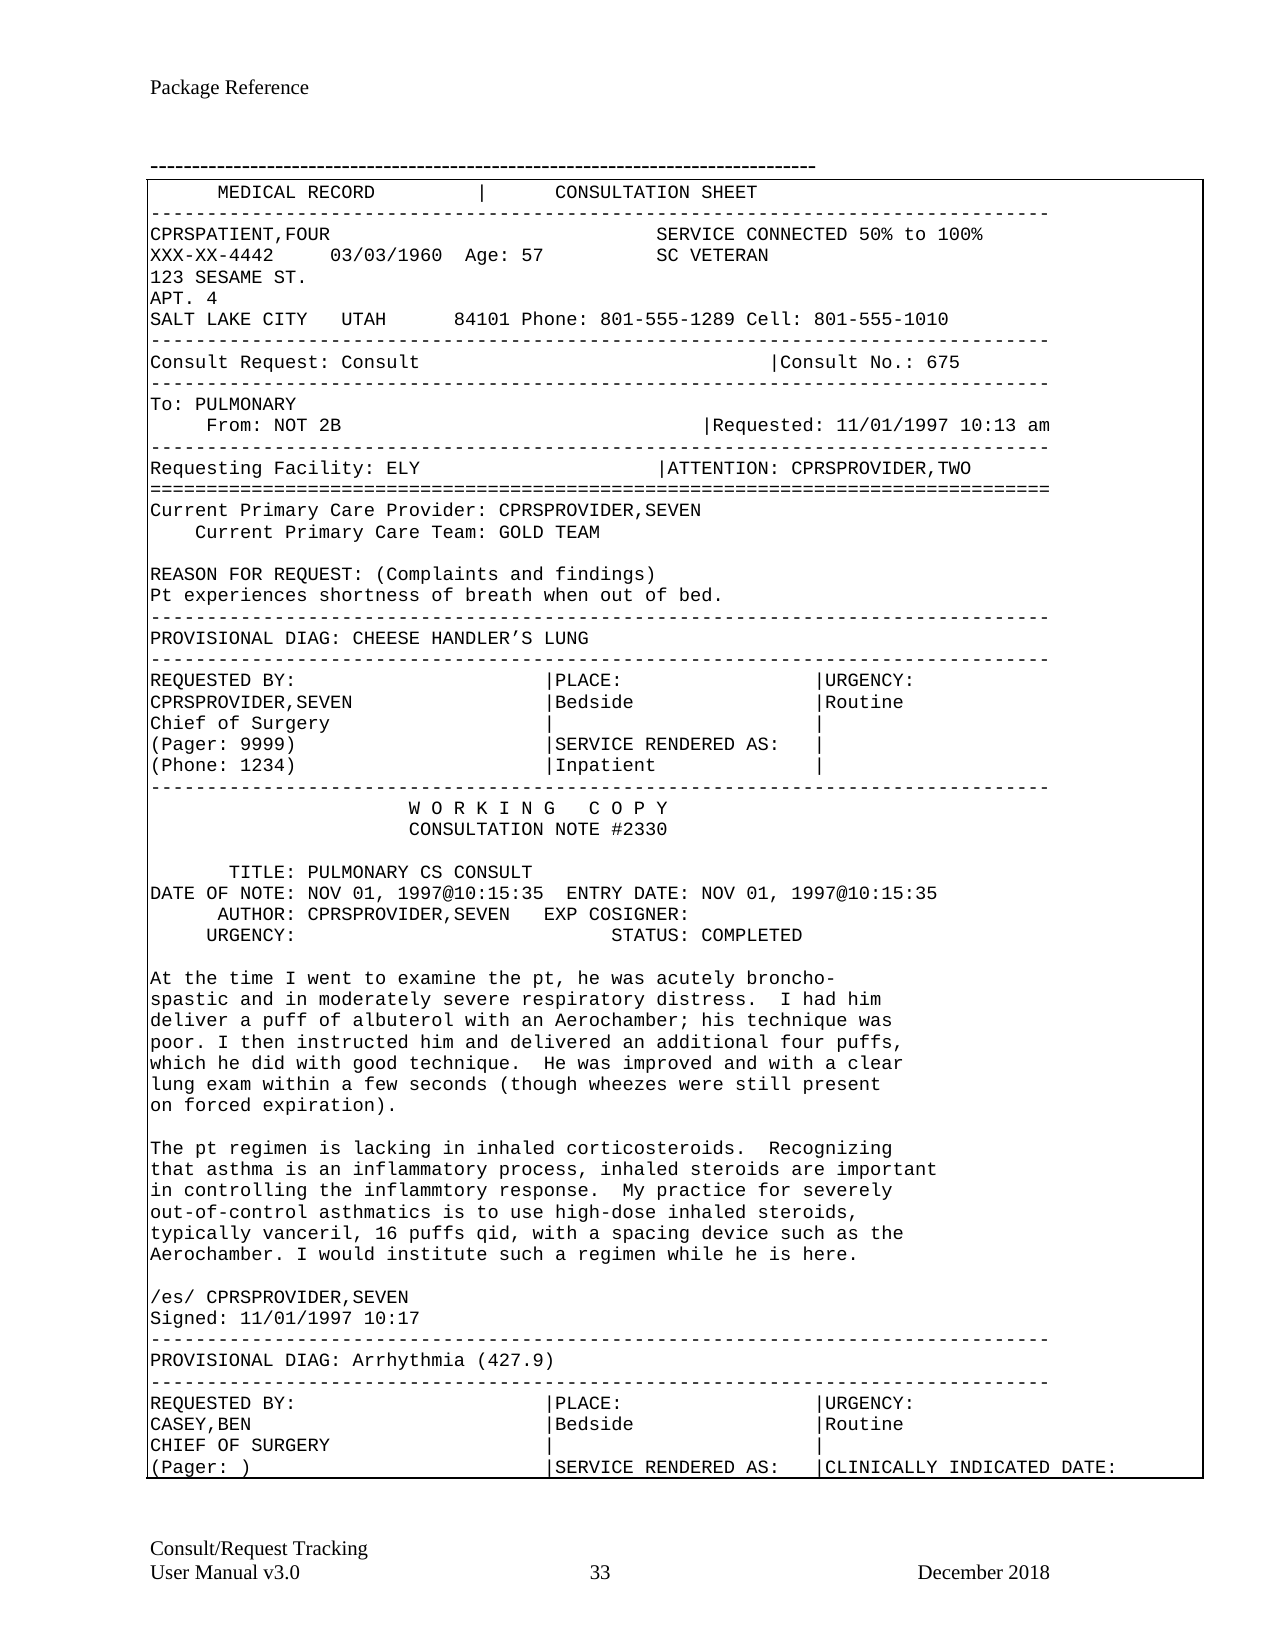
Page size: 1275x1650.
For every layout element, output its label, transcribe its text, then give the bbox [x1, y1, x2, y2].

text Signed: 11/01/1997 10:17 [148, 1305, 1202, 1326]
text -------------------------------------------------------------------------------- [148, 370, 1202, 391]
text PROVISIONAL DIAG: CHEESE HANDLER’S LUNG [148, 625, 1202, 646]
text URGENCY: STATUS: COMPLETED [148, 922, 1202, 947]
text DATE OF NOTE: NOV 01, 1997@10:15:35 ENTRY DATE: NOV 01, 1997@10:15:35 [148, 880, 1202, 901]
text CPRSPROVIDER,SEVEN |Bedside |Routine [148, 689, 1202, 710]
text The pt regimen is lacking in inhaled corticosteroids. Recognizing [148, 1135, 1202, 1156]
text PROVISIONAL DIAG: Arrhythmia (427.9) [148, 1347, 1202, 1369]
text TITLE: PULMONARY CS CONSULT [148, 859, 1202, 880]
text (Continued on next page)-------------------------------------------------------------------------------- [150, 150, 1125, 179]
text 123 SESAME ST. [148, 264, 1202, 285]
text in controlling the inflammtory response. My practice for severely [148, 1177, 1202, 1199]
text -------------------------------------------------------------------------------- [148, 604, 1202, 625]
text -------------------------------------------------------------------------------- [148, 327, 1202, 349]
text lung exam within a few seconds (though wheezes were still present [148, 1071, 1202, 1092]
text deliver a puff of albuterol with an Aerochamber; his technique was [148, 1007, 1202, 1029]
text typically vanceril, 16 puffs qid, with a spacing device such as the [148, 1220, 1202, 1241]
text MEDICAL RECORD | CONSULTATION SHEET [148, 180, 1202, 200]
text Current Primary Care Provider: CPRSPROVIDER,SEVEN [148, 497, 1202, 519]
text out-of-control asthmatics is to use high-dose inhaled steroids, [148, 1199, 1202, 1220]
text At the time I went to examine the pt, he was acutely broncho- [148, 965, 1202, 986]
text on forced expiration). [148, 1092, 1202, 1117]
text /es/ CPRSPROVIDER,SEVEN [148, 1284, 1202, 1305]
text Aerochamber. I would institute such a regimen while he is here. [148, 1241, 1202, 1266]
text CONSULTATION NOTE #2330 [148, 816, 1202, 841]
text From: NOT 2B |Requested: 11/01/1997 10:13 am [148, 412, 1202, 434]
text Current Primary Care Team: GOLD TEAM [148, 519, 1202, 544]
text that asthma is an inflammatory process, inhaled steroids are important [148, 1156, 1202, 1177]
text SALT LAKE CITY UTAH 84101 Phone: 801-555-1289 Cell: 801-555-1010 [148, 306, 1202, 327]
text CPRSPATIENT,FOUR SERVICE CONNECTED 50% to 100% [148, 221, 1202, 242]
text CHIEF OF SURGERY | | [148, 1432, 1202, 1454]
text REQUESTED BY: |PLACE: |URGENCY: [148, 1390, 1202, 1411]
text To: PULMONARY [148, 391, 1202, 412]
text -------------------------------------------------------------------------------- [148, 200, 1202, 221]
text REQUESTED BY: |PLACE: |URGENCY: [148, 667, 1202, 689]
text Pt experiences shortness of breath when out of bed. [148, 582, 1202, 604]
text W O R K I N G C O P Y [148, 795, 1202, 816]
text (Pager: 9999) |SERVICE RENDERED AS: | [148, 731, 1202, 752]
text (Pager: ) |SERVICE RENDERED AS: |CLINICALLY INDICATED DATE: [148, 1454, 1202, 1477]
text -------------------------------------------------------------------------------- [148, 646, 1202, 667]
text (Phone: 1234) |Inpatient | [148, 752, 1202, 774]
text spastic and in moderately severe respiratory distress. I had him [148, 986, 1202, 1007]
text AUTHOR: CPRSPROVIDER,SEVEN EXP COSIGNER: [148, 901, 1202, 922]
text -------------------------------------------------------------------------------- [148, 1369, 1202, 1390]
text REASON FOR REQUEST: (Complaints and findings) [148, 561, 1202, 582]
text Consult Request: Consult |Consult No.: 675 [148, 349, 1202, 370]
text XXX-XX-4442 03/03/1960 Age: 57 SC VETERAN [148, 242, 1202, 264]
text APT. 4 [148, 285, 1202, 306]
text CASEY,BEN |Bedside |Routine [148, 1411, 1202, 1432]
text -------------------------------------------------------------------------------- [148, 434, 1202, 455]
text -------------------------------------------------------------------------------- [148, 774, 1202, 795]
text -------------------------------------------------------------------------------- [148, 1326, 1202, 1347]
text which he did with good technique. He was improved and with a clear [148, 1050, 1202, 1071]
text poor. I then instructed him and delivered an additional four puffs, [148, 1029, 1202, 1050]
text Requesting Facility: ELY |ATTENTION: CPRSPROVIDER,TWO ================================================================================ [148, 455, 1202, 497]
text Chief of Surgery | | [148, 710, 1202, 731]
